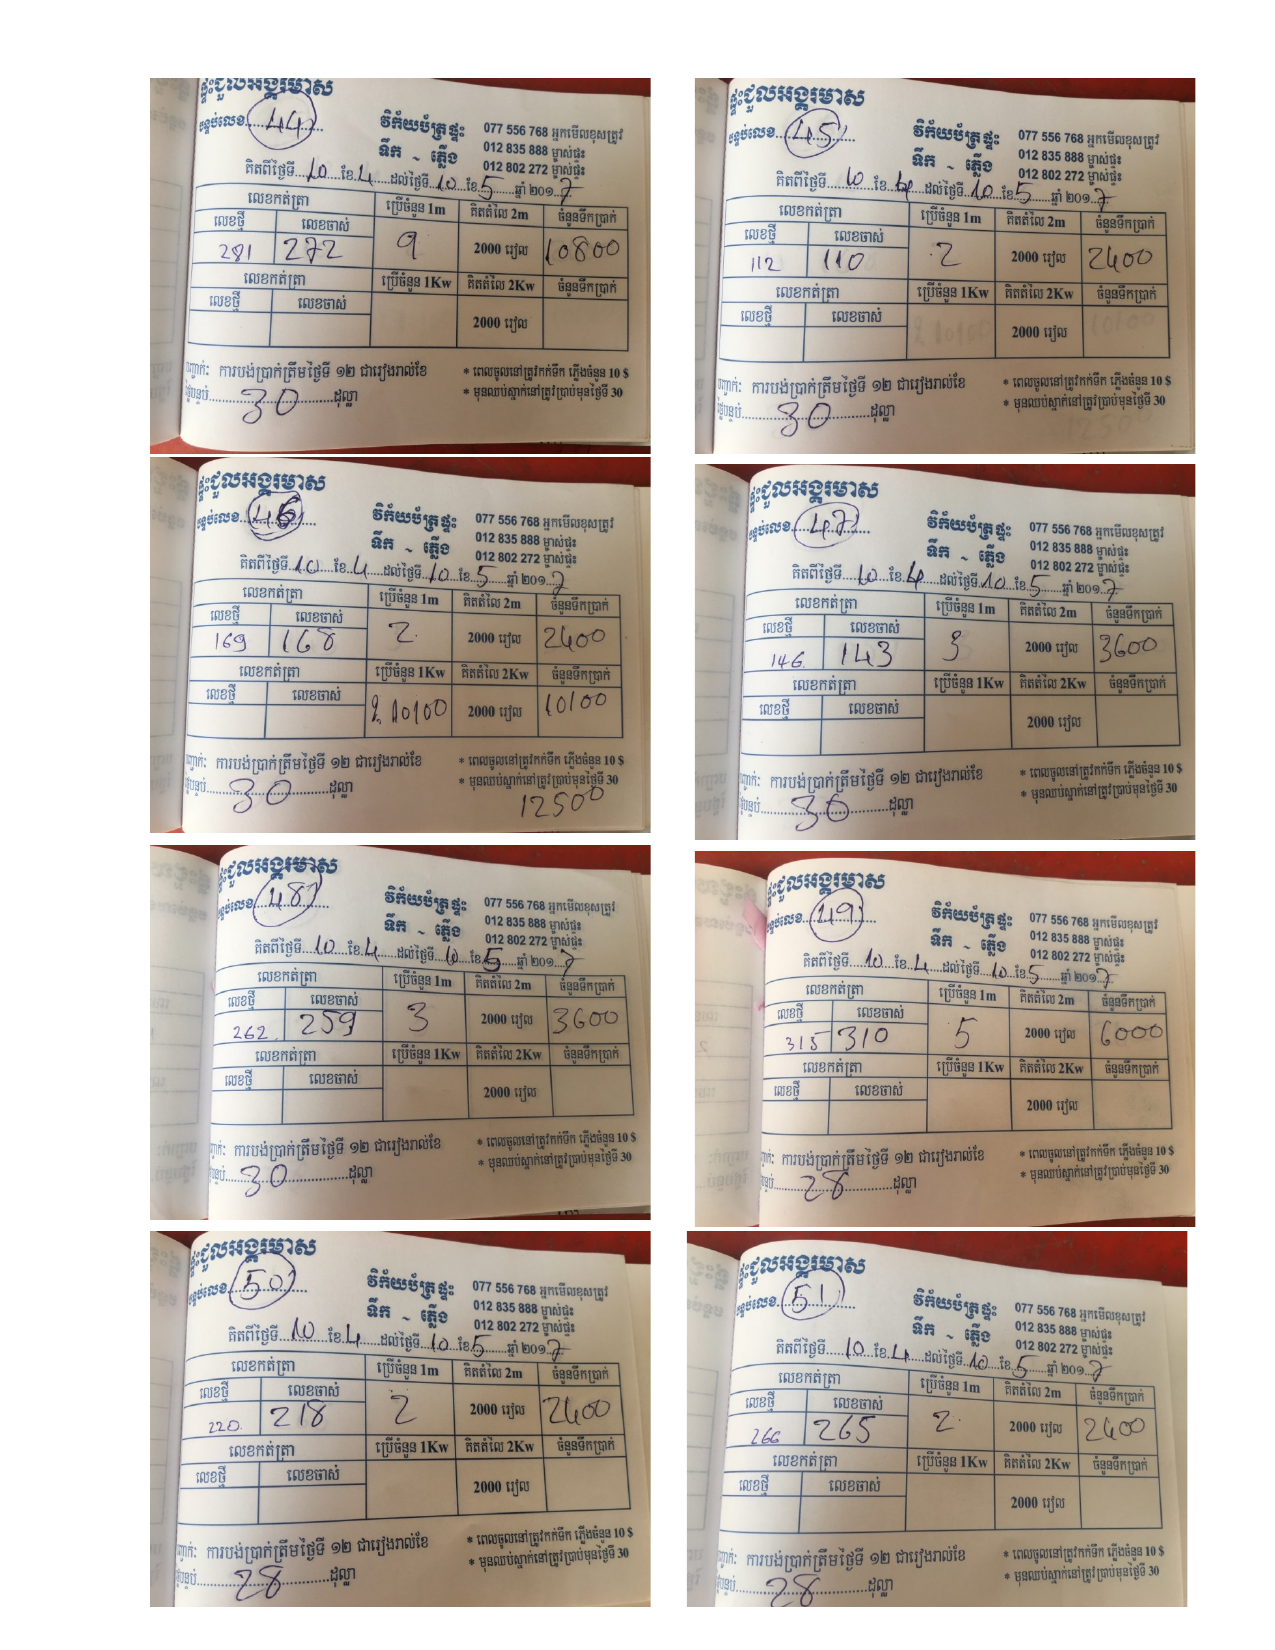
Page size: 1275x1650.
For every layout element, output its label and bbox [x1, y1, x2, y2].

picture [150, 1231, 651, 1607]
picture [694, 78, 1196, 454]
picture [150, 845, 651, 1220]
picture [150, 457, 651, 833]
picture [694, 464, 1196, 840]
picture [686, 1231, 1188, 1607]
picture [150, 78, 651, 454]
picture [694, 851, 1196, 1227]
